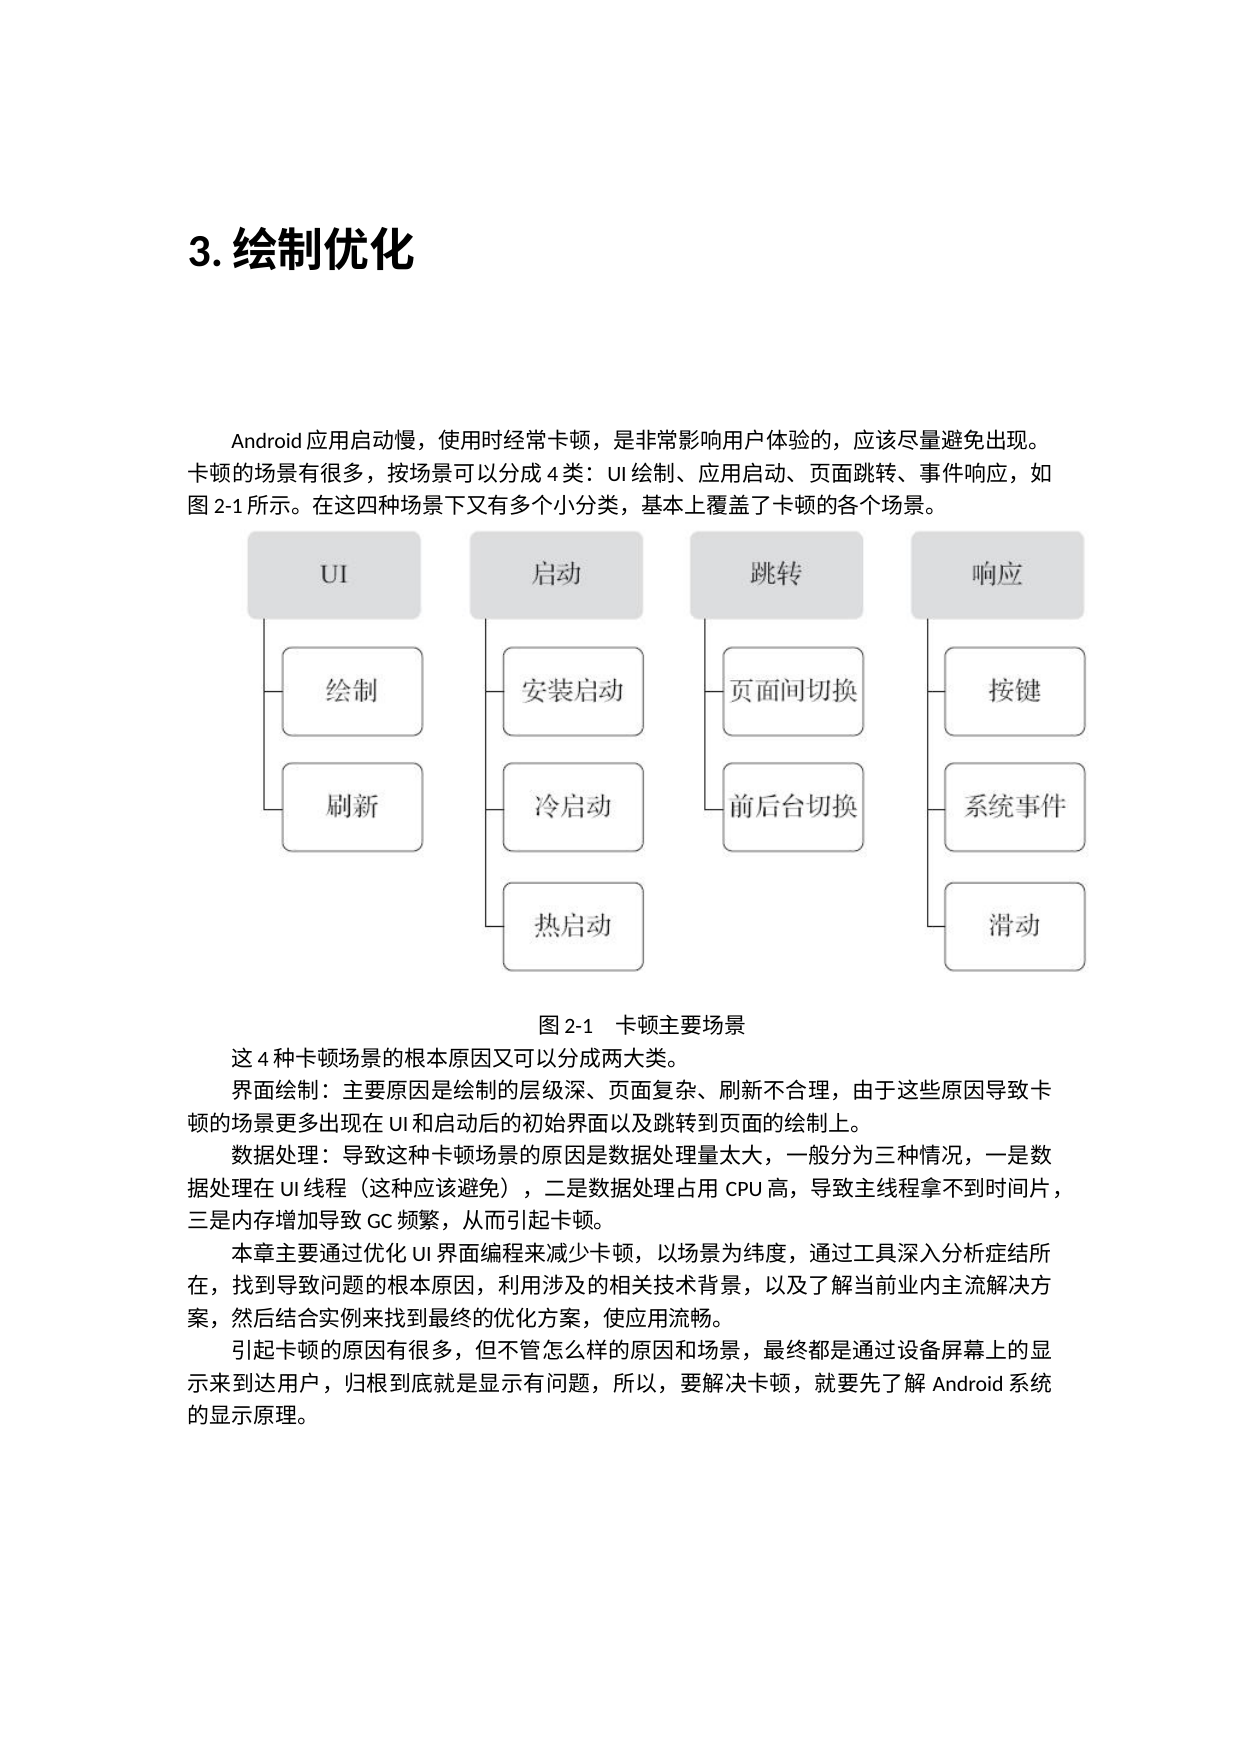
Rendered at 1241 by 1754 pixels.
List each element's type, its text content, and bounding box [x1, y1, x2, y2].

text 界面绘制：主要原因是绘制的层级深、页面复杂、刷新不合理，由于这些原因导致卡顿的场景更多出现在UI和启动后的初始界面以及跳转到页面的绘制上。 [187, 1073, 1053, 1138]
subtitle 绘制优化 [187, 197, 1053, 295]
text 数据处理：导致这种卡顿场景的原因是数据处理量太大，一般分为三种情况，一是数据处理在UI线程（这种应该避免），二是数据处理占用CPU高，导致主线程拿不到时间片，三是内存增加导致GC频繁，从而引起卡顿。 [187, 1138, 1053, 1235]
text 引起卡顿的原因有很多，但不管怎么样的原因和场景，最终都是通过设备屏幕上的显示来到达用户，归根到底就是显示有问题，所以，要解决卡顿，就要先了解Android系统的显示原理。 [187, 1333, 1053, 1430]
picture [231, 520, 1097, 979]
text 这4种卡顿场景的根本原因又可以分成两大类。 [187, 1040, 1053, 1073]
text 本章主要通过优化UI界面编程来减少卡顿，以场景为纬度，通过工具深入分析症结所在，找到导致问题的根本原因，利用涉及的相关技术背景，以及了解当前业内主流解决方案，然后结合实例来找到最终的优化方案，使应用流畅。 [187, 1235, 1053, 1333]
text Android应用启动慢，使用时经常卡顿，是非常影响用户体验的，应该尽量避免出现。卡顿的场景有很多，按场景可以分成4类：UI绘制、应用启动、页面跳转、事件响应，如图2-1所示。在这四种场景下又有多个小分类，基本上覆盖了卡顿的各个场景。 [187, 423, 1053, 520]
text 图2-1 卡顿主要场景 [187, 1008, 1053, 1040]
